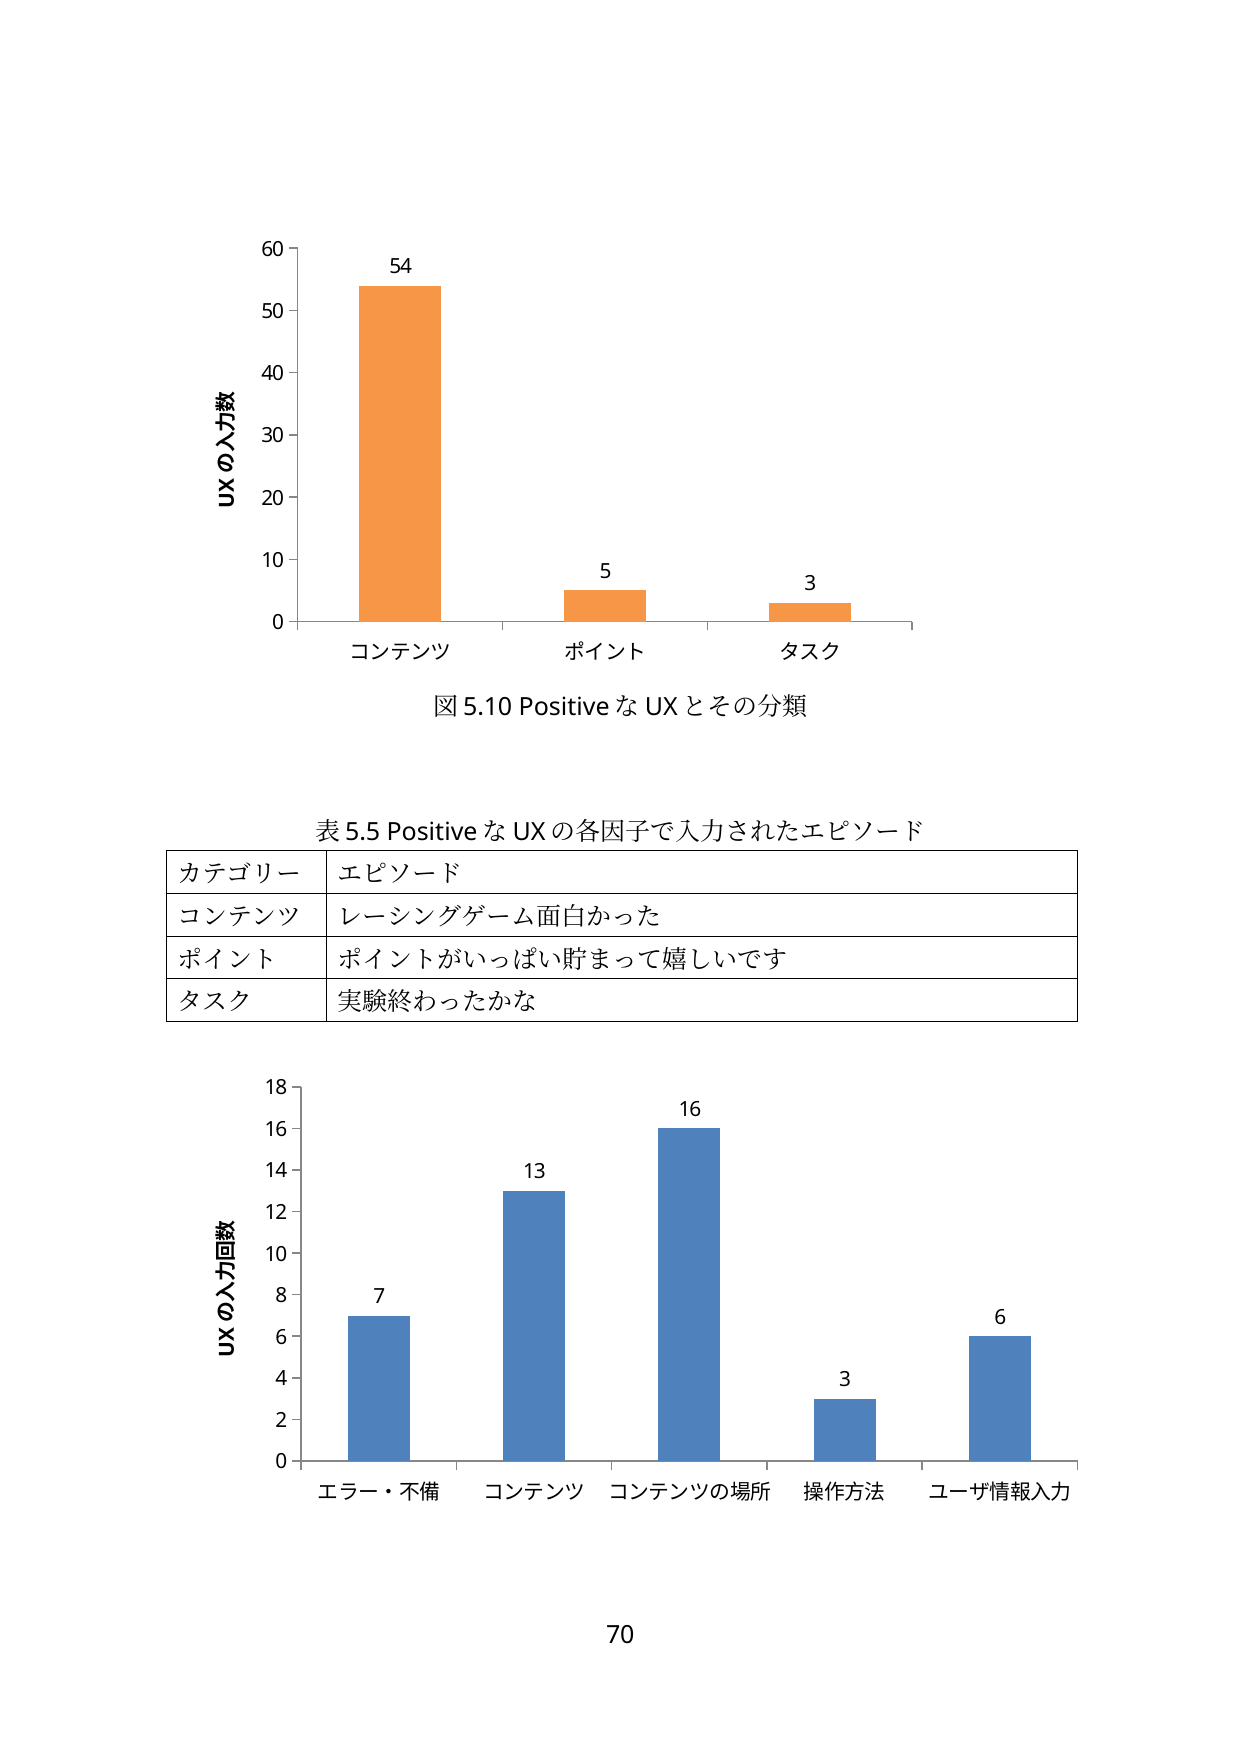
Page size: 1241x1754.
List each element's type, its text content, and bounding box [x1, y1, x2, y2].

text 図5.10 PositiveなUXとその分類 [177, 683, 1063, 725]
table_cell ポイント [167, 937, 326, 978]
table_cell コンテンツ [167, 894, 326, 936]
table_cell ポイントがいっぱい貯まって嬉しいです [327, 937, 1077, 978]
table_cell タスク [167, 979, 326, 1021]
table_cell 実験終わったかな [327, 979, 1077, 1021]
table_cell レーシングゲーム面白かった [327, 894, 1077, 936]
table_header カテゴリー [167, 851, 326, 893]
table_header エピソード [327, 851, 1077, 893]
text 表5.5 PositiveなUXの各因子で入力されたエピソード [177, 808, 1063, 850]
